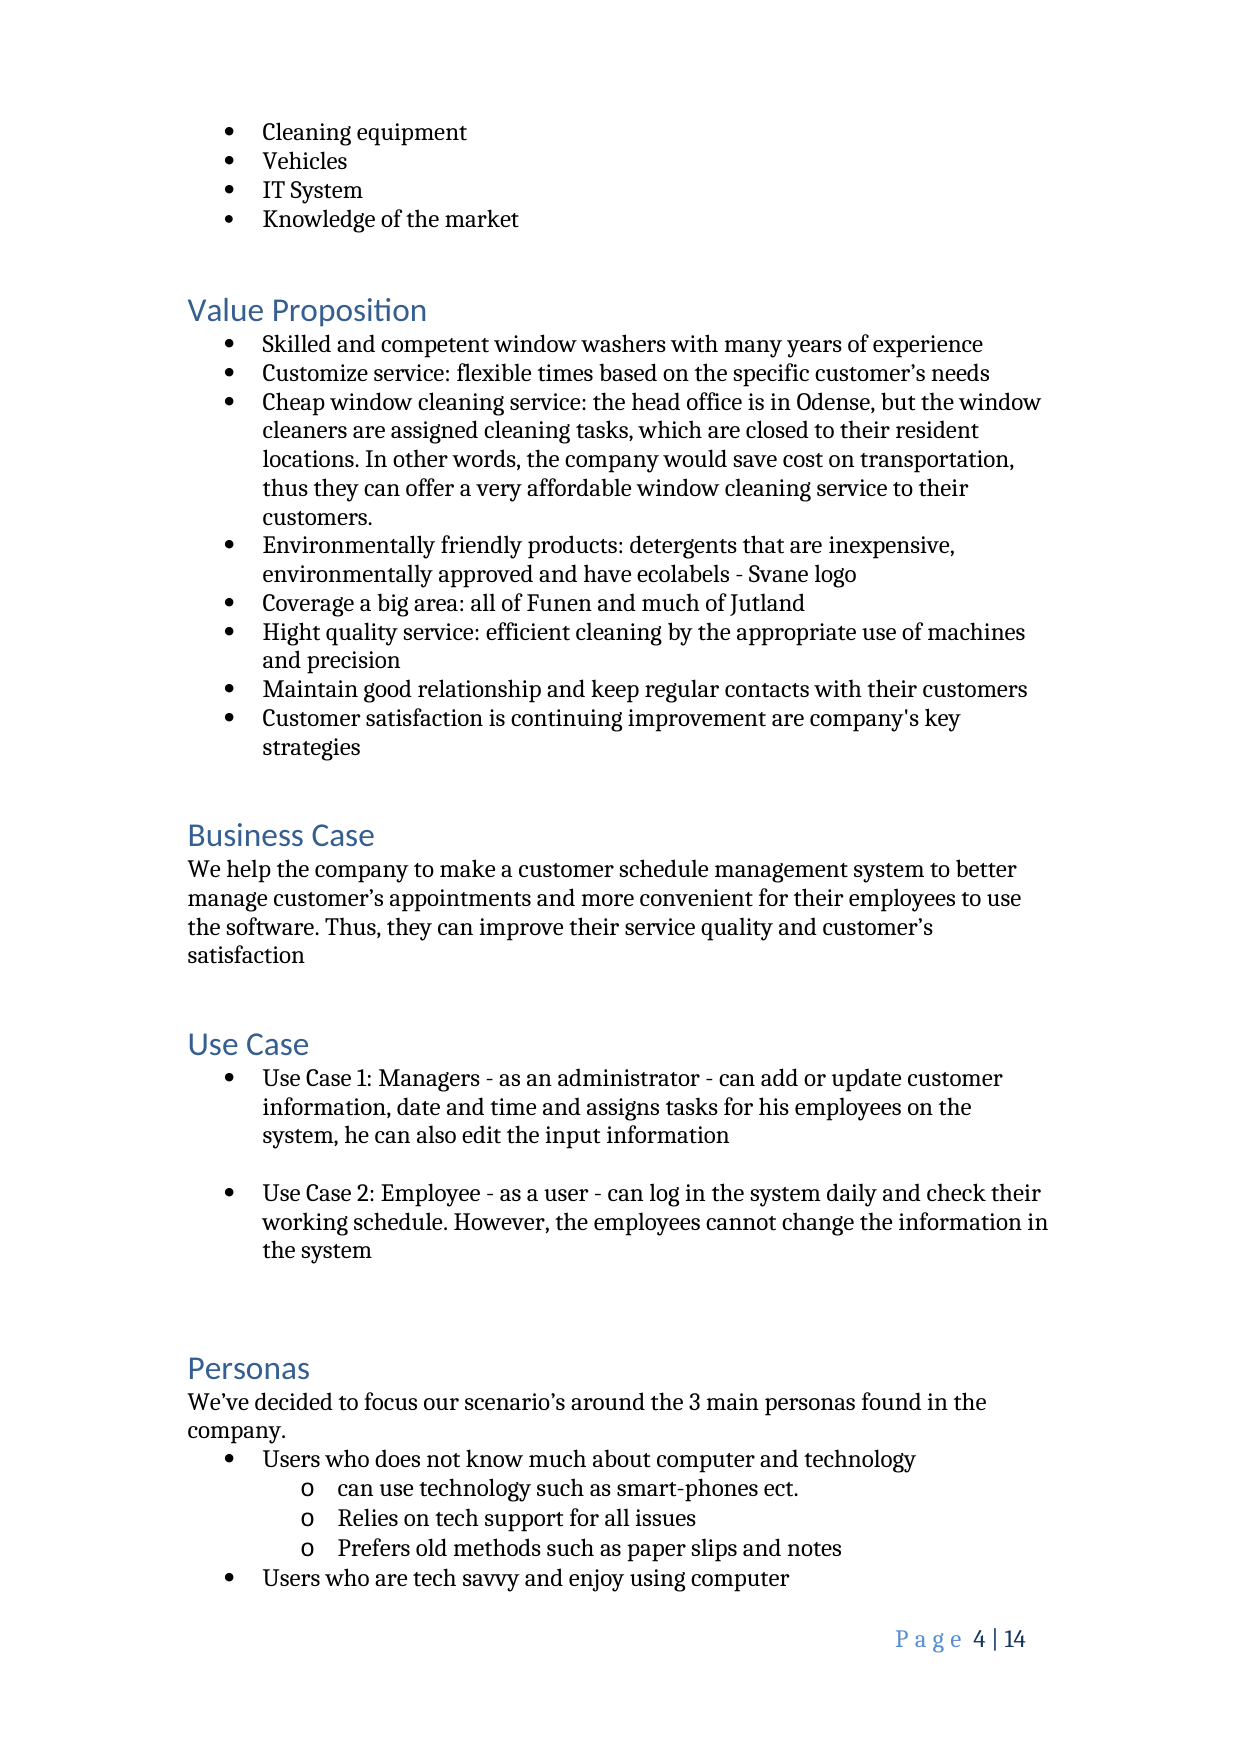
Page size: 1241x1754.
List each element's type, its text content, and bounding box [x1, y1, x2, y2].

list Skilled and competent window washers with many years of experience [225, 330, 1053, 359]
list Users who does not know much about computer and technology [225, 1445, 1053, 1474]
list Environmentally friendly products: detergents that are inexpensive, environmentally approved and have ecolabels - Svane logo [225, 531, 1053, 589]
list Vehicles [225, 147, 1053, 176]
text We help the company to make a customer schedule management system to better manage customer’s appointments and more convenient for their employees to use the software. Thus, they can improve their service quality and customer’s satisfaction [187, 855, 1053, 970]
list IT System [225, 176, 1053, 204]
list Customer satisfaction is continuing improvement are company's key strategies [225, 704, 1053, 761]
list Use Case 2: Employee - as a user - can log in the system daily and check their working schedule. However, the employees cannot change the information in the system [225, 1179, 1053, 1265]
list Coverage a big area: all of Funen and much of Jutland [225, 589, 1053, 618]
list Hight quality service: efficient cleaning by the appropriate use of machines and precision [225, 618, 1053, 675]
subtitle Use Case [187, 1023, 1053, 1064]
list Knowledge of the market [225, 204, 1053, 233]
subtitle Value Proposition [187, 289, 1053, 330]
subtitle Business Case [187, 814, 1053, 855]
text We’ve decided to focus our scenario’s around the 3 main personas found in the company. [187, 1388, 1053, 1445]
list Use Case 1: Managers - as an administrator - can add or update customer information, date and time and assigns tasks for his employees on the system, he can also edit the input information [225, 1064, 1053, 1150]
list Cheap window cleaning service: the head office is in Odense, but the window cleaners are assigned cleaning tasks, which are closed to their resident locations. In other words, the company would save cost on transportation, thus they can offer a very affordable window cleaning service to their customers. [225, 388, 1053, 531]
list Relies on tech support for all issues [300, 1504, 1053, 1534]
list Cleaning equipment [225, 118, 1053, 147]
list Users who are tech savvy and enjoy using computer [225, 1564, 1053, 1593]
list can use technology such as smart-phones ect. [300, 1474, 1053, 1504]
subtitle Personas [187, 1347, 1053, 1388]
list Prefers old methods such as paper slips and notes [300, 1534, 1053, 1564]
list Maintain good relationship and keep regular contacts with their customers [225, 675, 1053, 704]
list Customize service: flexible times based on the specific customer’s needs [225, 359, 1053, 388]
